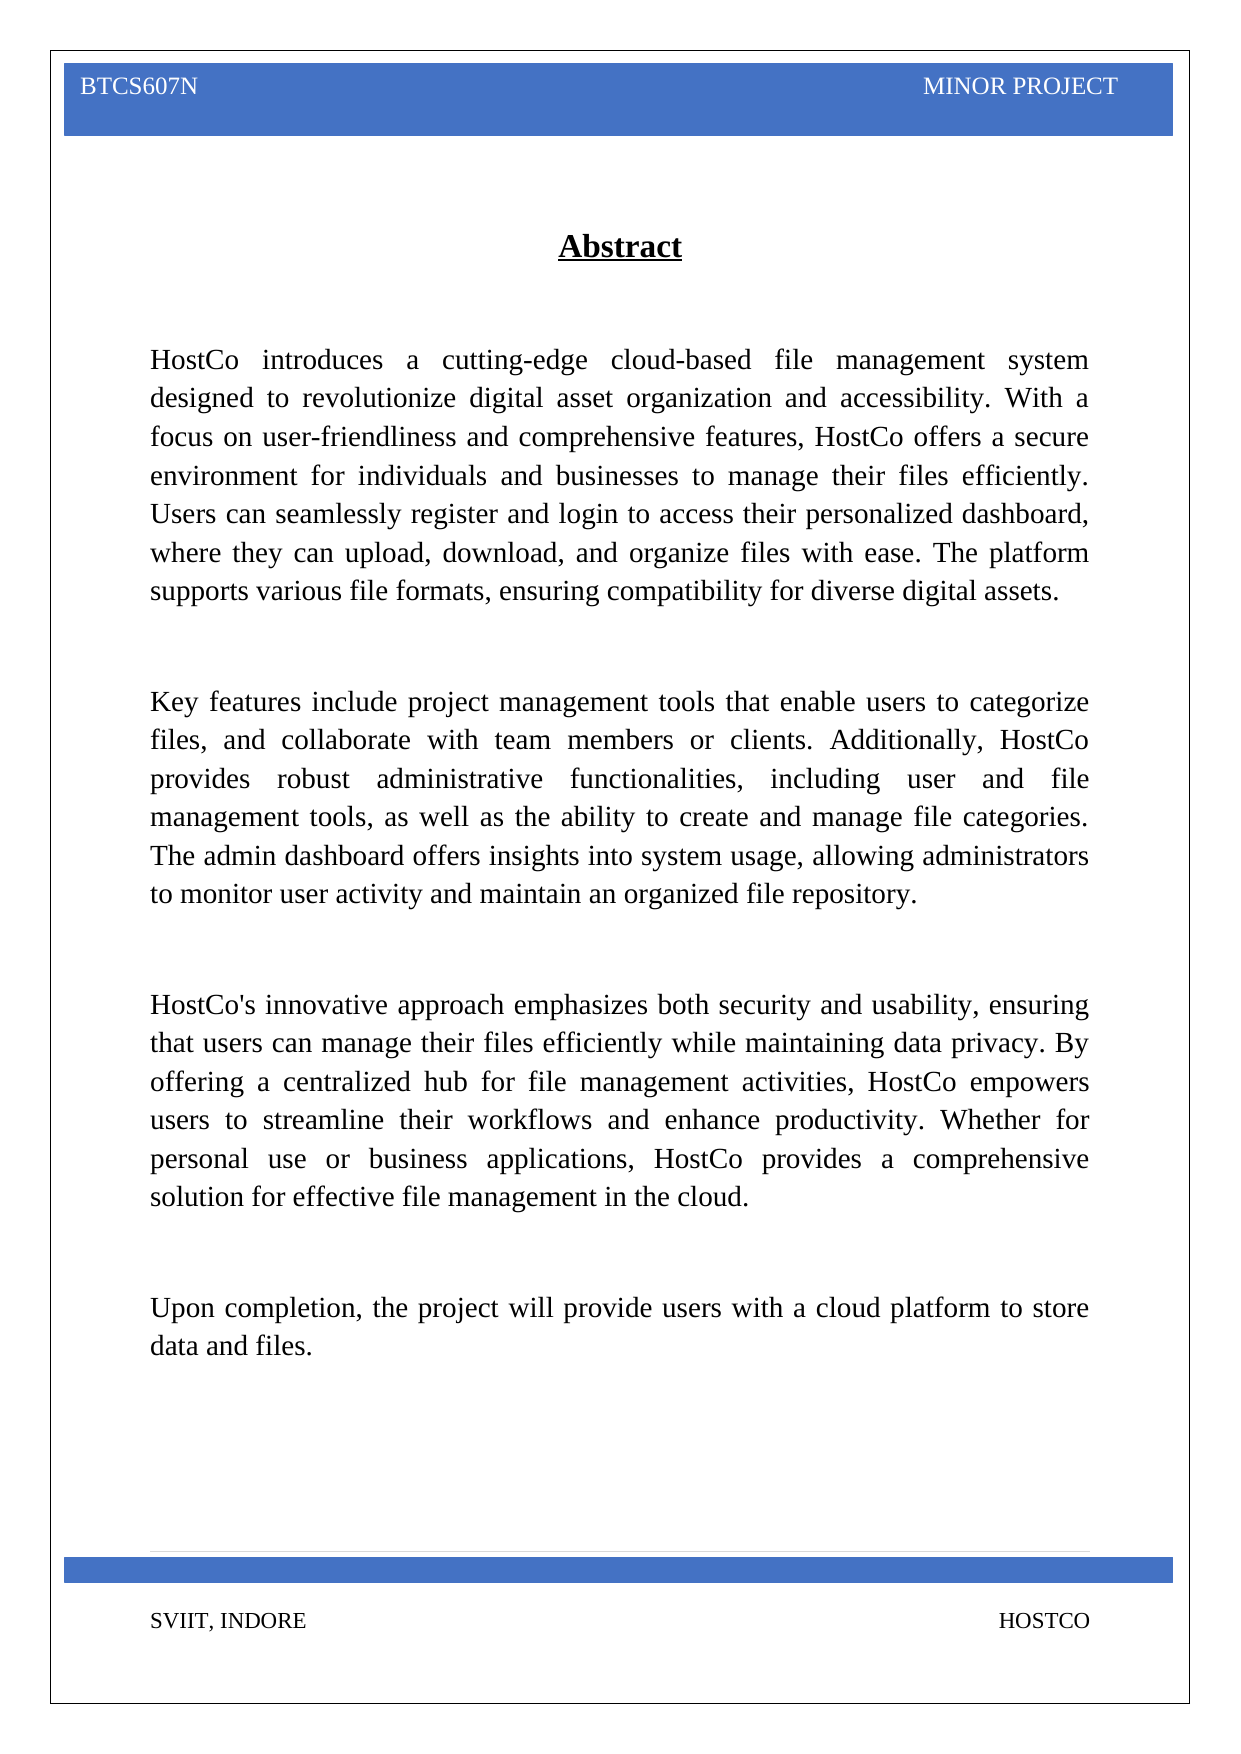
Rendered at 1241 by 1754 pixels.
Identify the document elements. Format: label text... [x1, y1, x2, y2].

text Upon completion, the project will provide users with a cloud platform to store data and files. [150, 1290, 1090, 1362]
text HostCo introduces a cutting-edge cloud-based file management system designed to revolutionize digital asset organization and accessibility. With a focus on user-friendliness and comprehensive features, HostCo offers a secure environment for individuals and businesses to manage their files efficiently. Users can seamlessly register and login to access their personalized dashboard, where they can upload, download, and organize files with ease. The platform supports various file formats, ensuring compatibility for diverse digital assets. [150, 342, 1090, 607]
text Key features include project management tools that enable users to categorize files, and collaborate with team members or clients. Additionally, HostCo provides robust administrative functionalities, including user and file management tools, as well as the ability to create and manage file categories. The admin dashboard offers insights into system usage, allowing administrators to monitor user activity and maintain an organized file repository. [150, 684, 1090, 910]
text HostCo's innovative approach emphasizes both security and usability, ensuring that users can manage their files efficiently while maintaining data privacy. By offering a centralized hub for file management activities, HostCo empowers users to streamline their workflows and enhance productivity. Whether for personal use or business applications, HostCo provides a comprehensive solution for effective file management in the cloud. [150, 987, 1090, 1213]
text Abstract [150, 226, 1090, 264]
